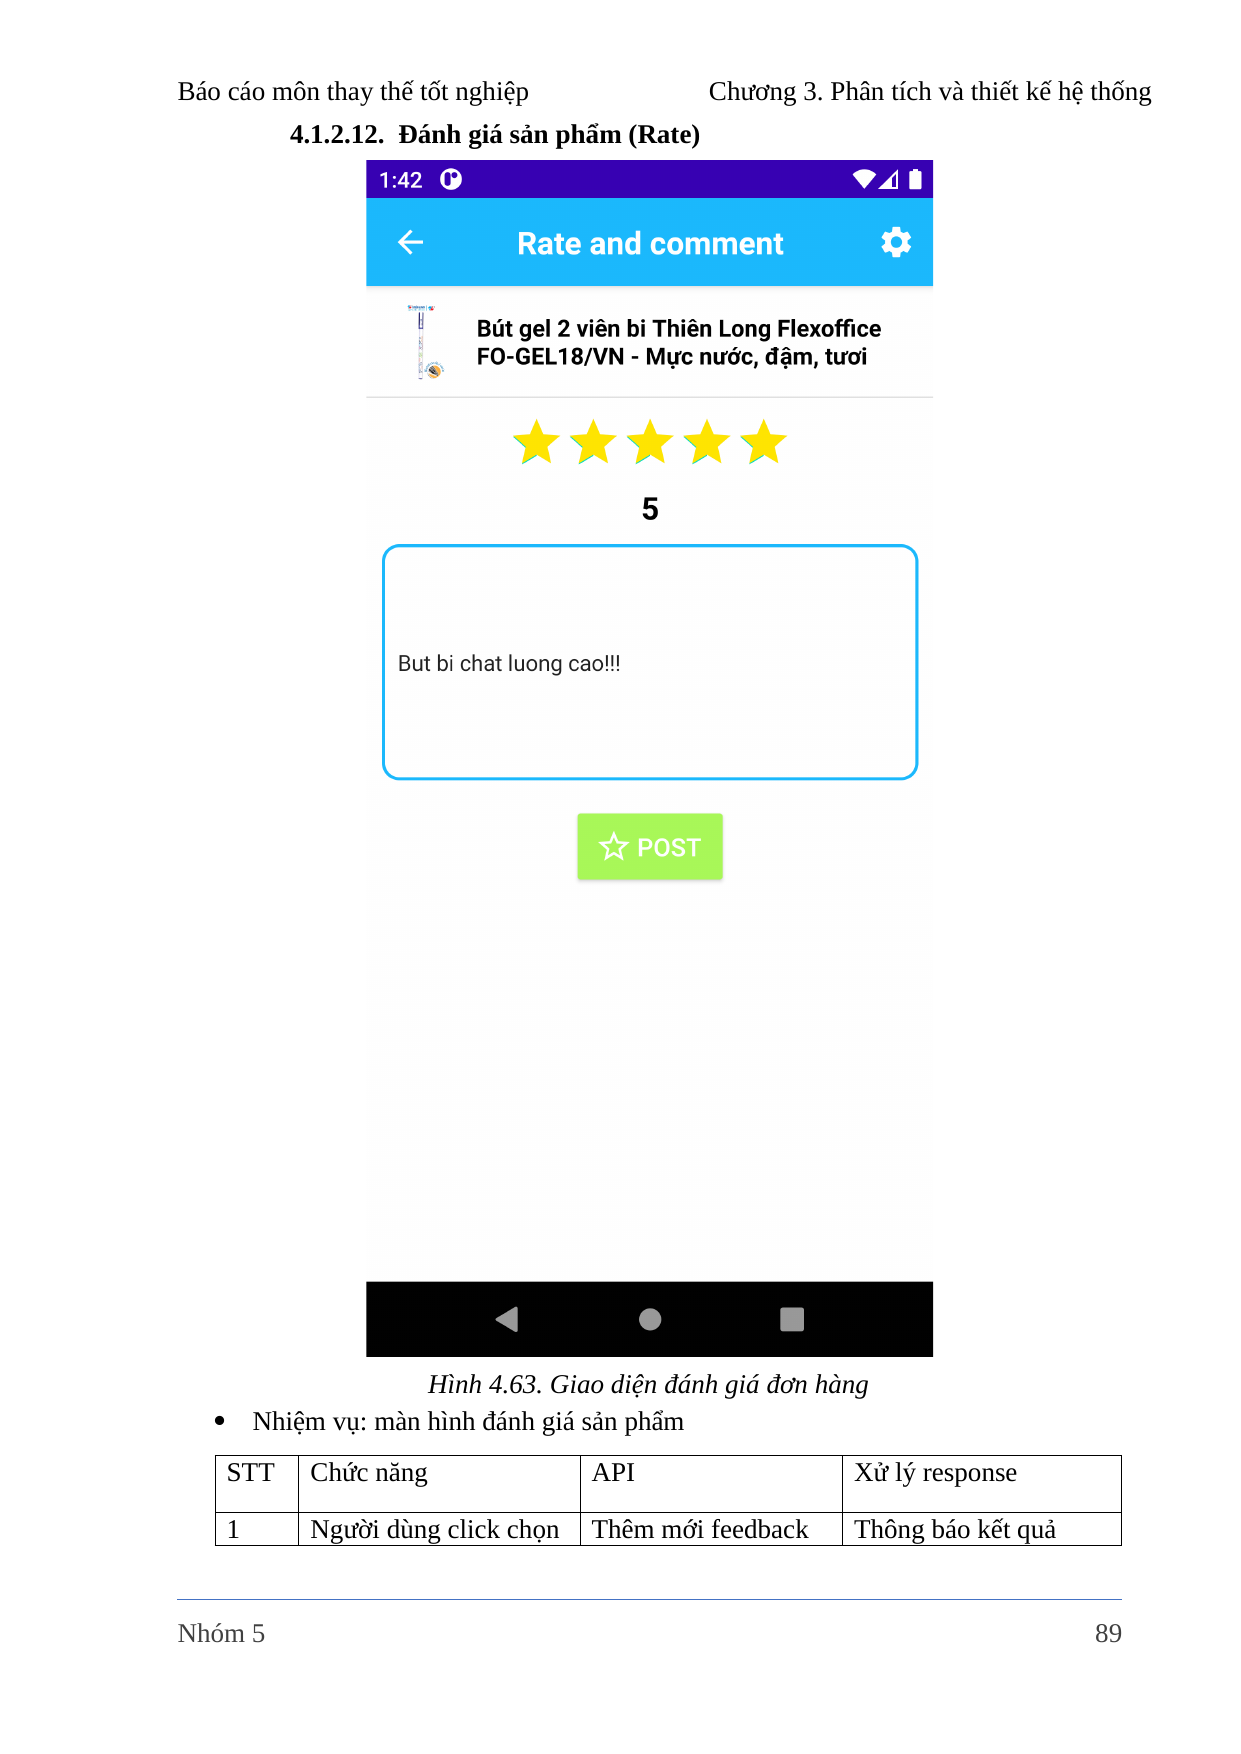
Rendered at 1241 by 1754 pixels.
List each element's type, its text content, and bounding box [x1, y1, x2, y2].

table_cell Thông báo kết quả [843, 1513, 1121, 1544]
table_cell Thêm mới feedback [581, 1513, 842, 1544]
table_header Xử lý response [843, 1456, 1121, 1512]
table_header STT [216, 1456, 298, 1512]
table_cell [299, 1513, 580, 1544]
text Hình 4.38. Giao diện đánh giá đơn hàng [177, 1368, 1122, 1399]
table_cell 1 [216, 1513, 298, 1544]
list Nhiệm vụ: màn hình đánh giá sản phẩm [215, 1405, 1122, 1436]
table_header Chức năng [299, 1456, 580, 1512]
picture [366, 160, 934, 1357]
table_header API [581, 1456, 842, 1512]
subtitle Đánh giá sản phẩm (Rate) [290, 118, 1122, 149]
